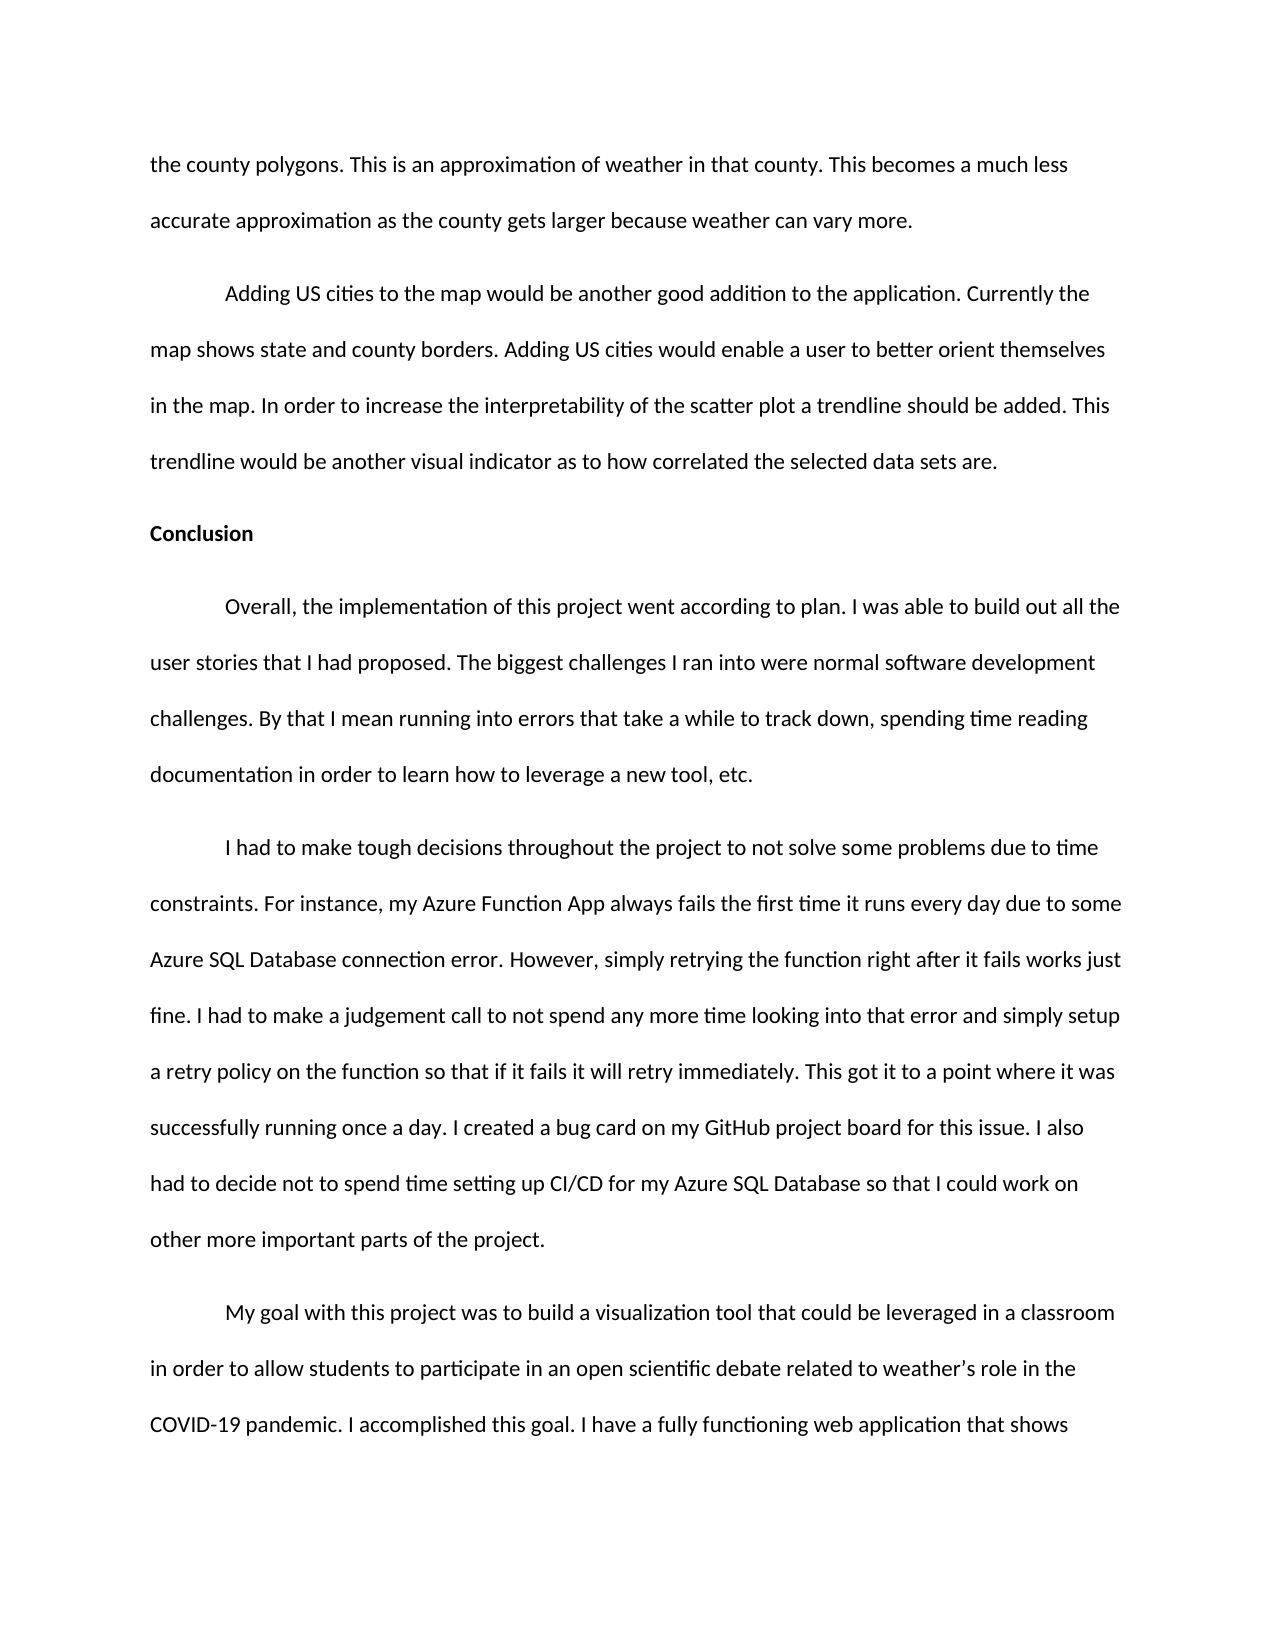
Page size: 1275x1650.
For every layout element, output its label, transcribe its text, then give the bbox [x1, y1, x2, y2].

text Conclusion [150, 519, 1125, 548]
text I had to make tough decisions throughout the project to not solve some problems due to time constraints. For instance, my Azure Function App always fails the first time it runs every day due to some Azure SQL Database connection error. However, simply retrying the function right after it fails works just fine. I had to make a judgement call to not spend any more time looking into that error and simply setup a retry policy on the function so that if it fails it will retry immediately. This got it to a point where it was successfully running once a day. I created a bug card on my GitHub project board for this issue. I also had to decide not to spend time setting up CI/CD for my Azure SQL Database so that I could work on other more important parts of the project. [150, 833, 1125, 1253]
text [150, 1298, 1125, 1438]
text Overall, the implementation of this project went according to plan. I was able to build out all the user stories that I had proposed. The biggest challenges I ran into were normal software development challenges. By that I mean running into errors that take a while to track down, spending time reading documentation in order to learn how to leverage a new tool, etc. [150, 592, 1125, 788]
text Adding US cities to the map would be another good addition to the application. Currently the map shows state and county borders. Adding US cities would enable a user to better orient themselves in the map. In order to increase the interpretability of the scatter plot a trendline should be added. This trendline would be another visual indicator as to how correlated the selected data sets are. [150, 279, 1125, 475]
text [150, 150, 1125, 234]
